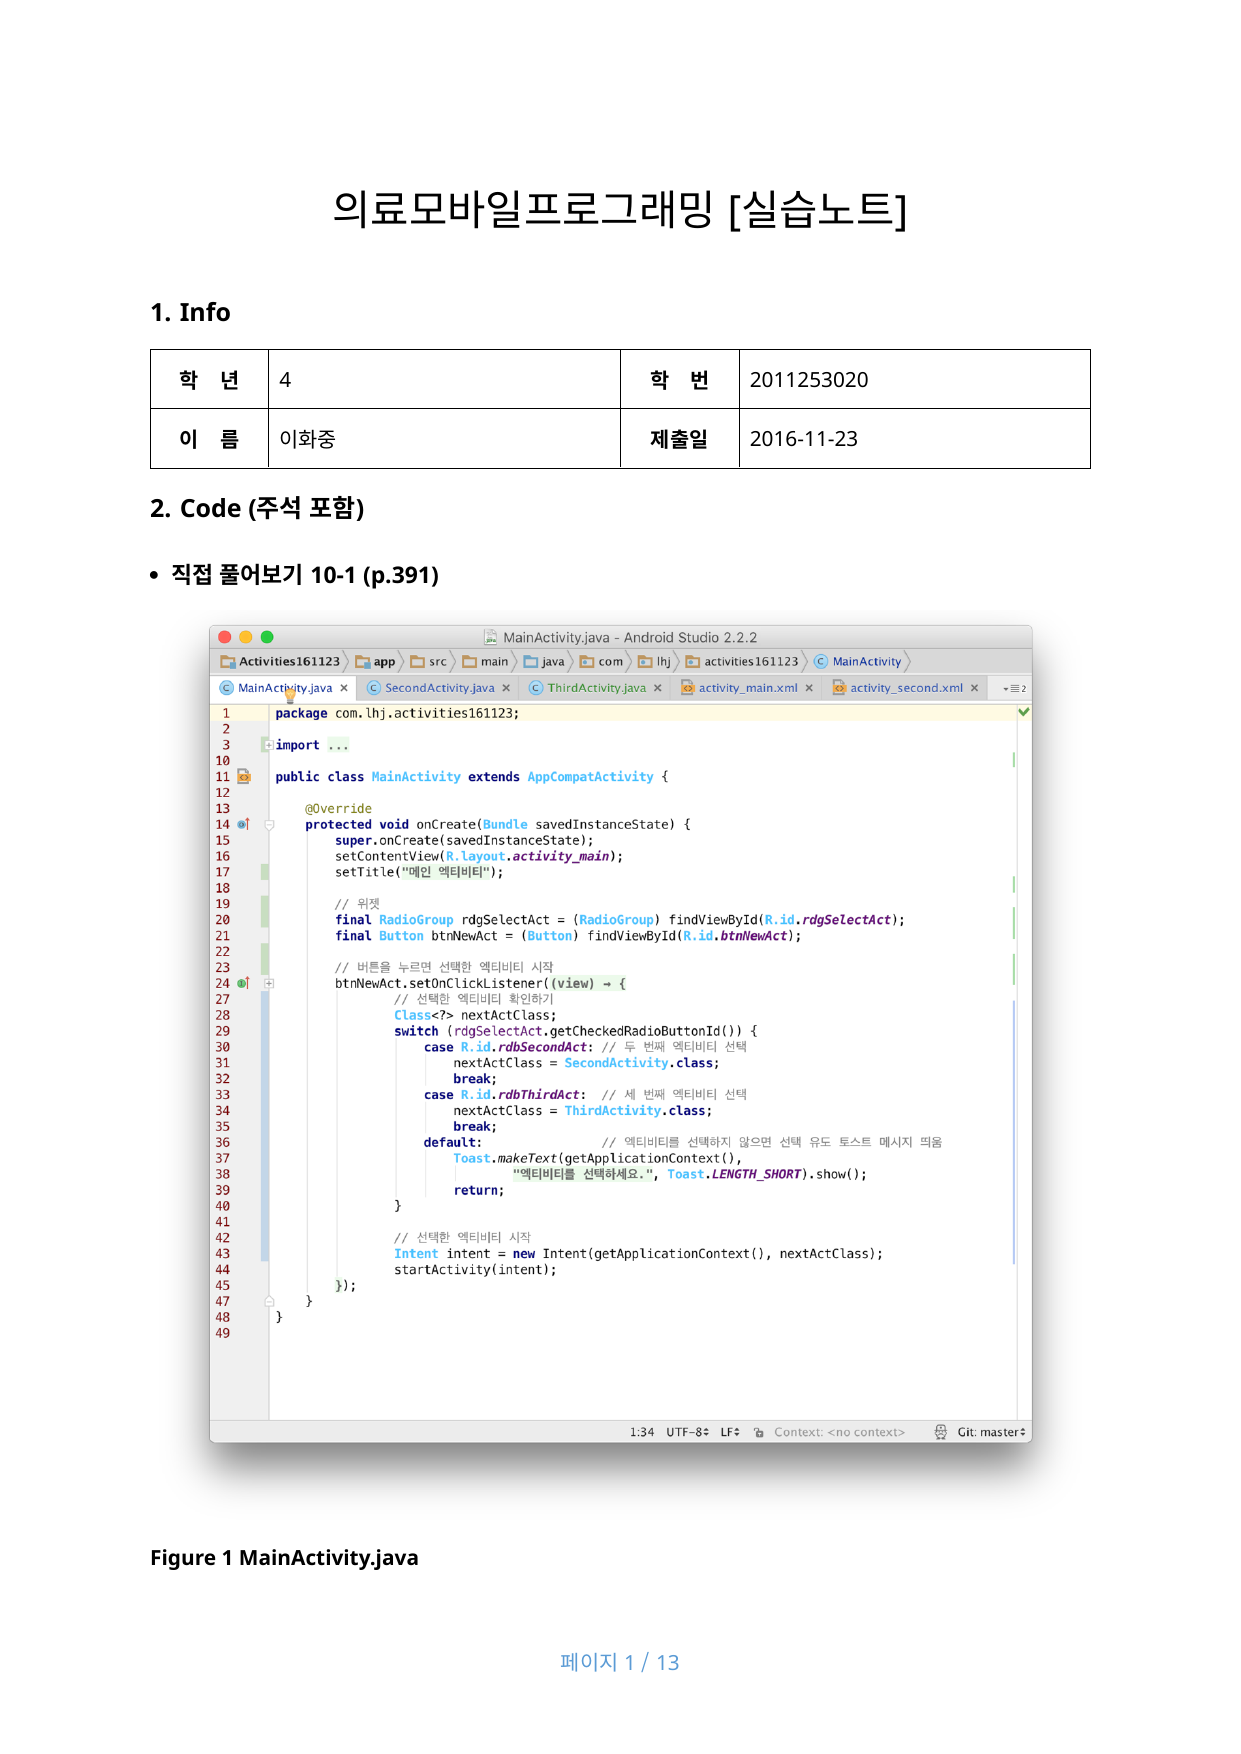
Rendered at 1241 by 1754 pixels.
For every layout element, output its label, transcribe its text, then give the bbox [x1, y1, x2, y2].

table_header 4 [269, 350, 620, 408]
table_header 2011253020 [740, 350, 1090, 408]
subtitle Info [150, 295, 1069, 329]
table_cell 제출일 [621, 409, 739, 467]
picture [150, 610, 1091, 1527]
table_header 학번 [621, 350, 739, 408]
table_header 학년 [151, 350, 268, 408]
subtitle 직접 풀어보기 10-1 (p.391) [150, 557, 1069, 590]
subtitle Code (주석 포함) [150, 489, 1069, 525]
table_cell 2016-11-23 [740, 409, 1090, 467]
table_cell 이름 [151, 409, 268, 467]
